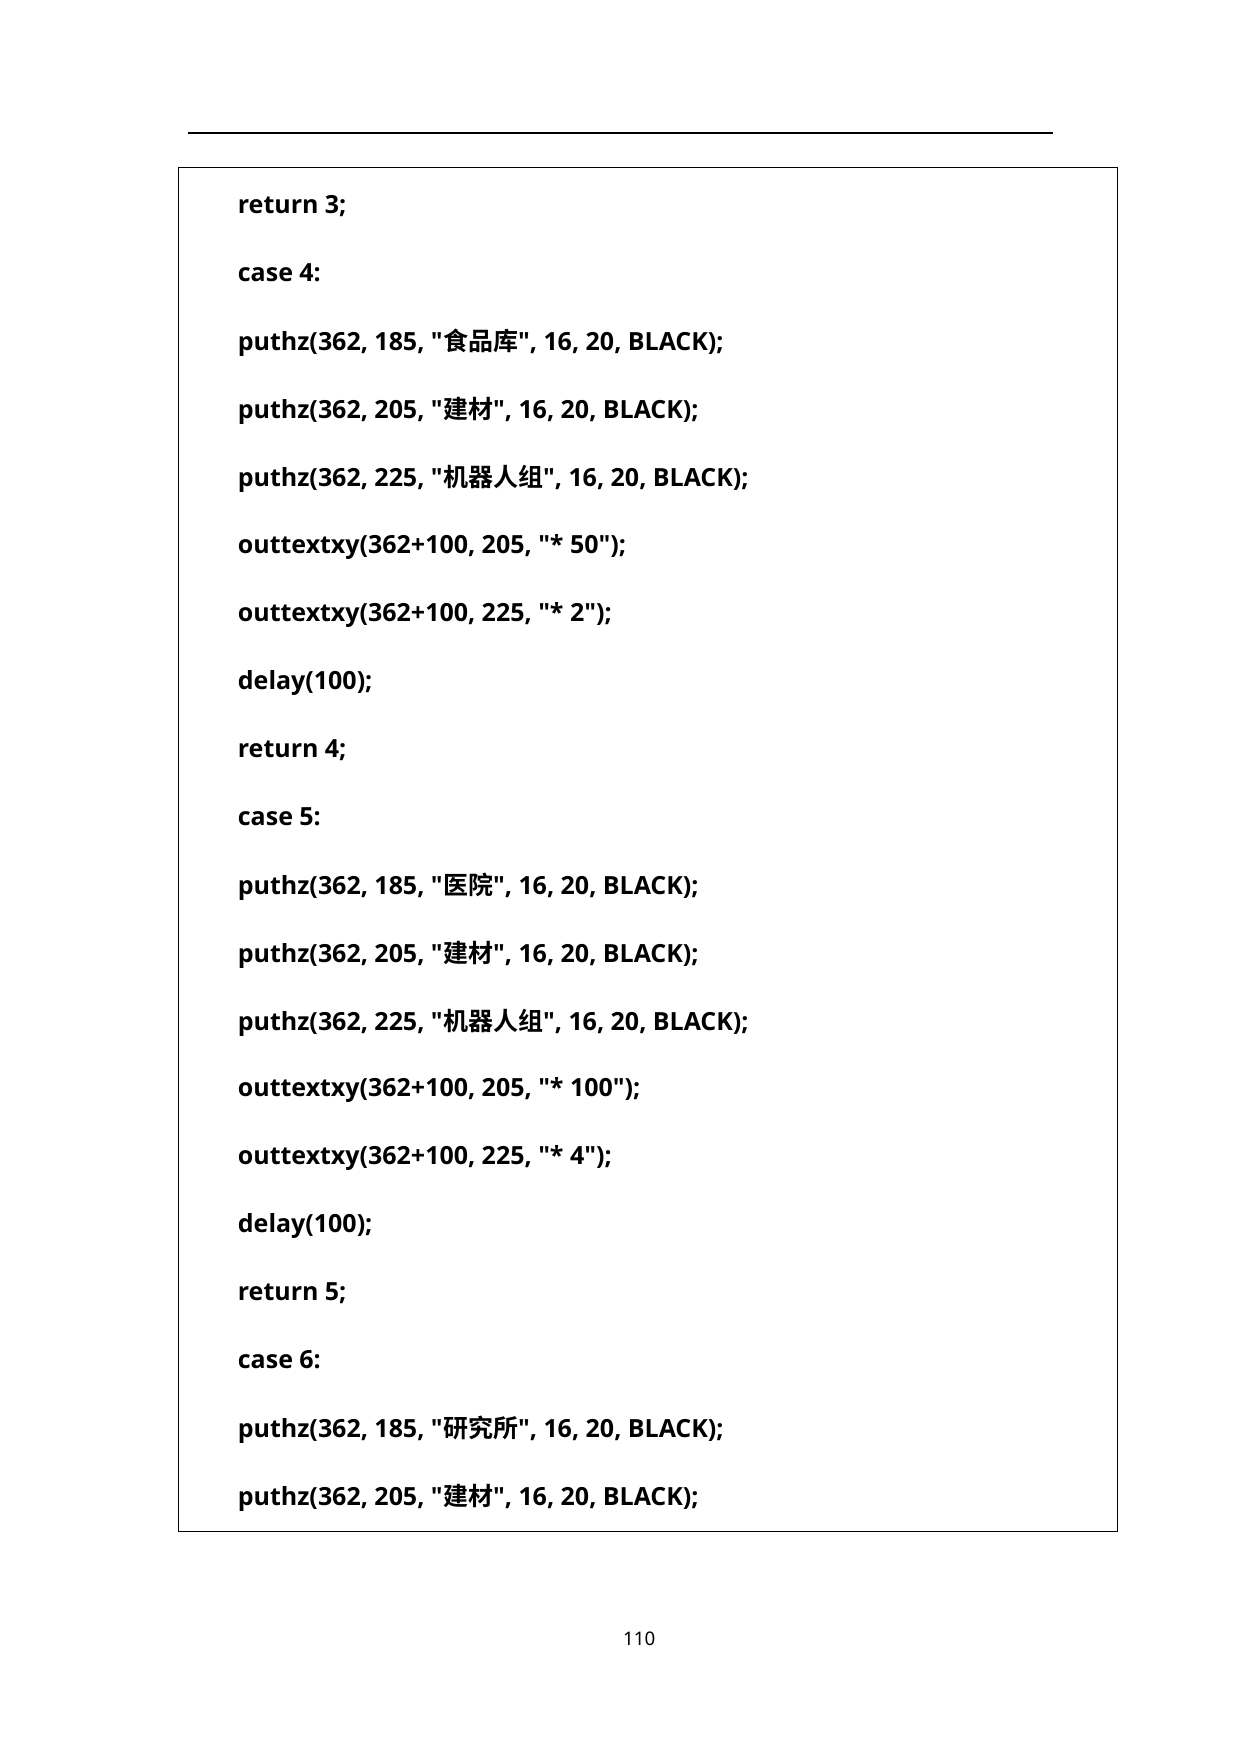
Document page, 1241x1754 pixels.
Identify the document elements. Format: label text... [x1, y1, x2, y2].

text outtextxy(362+100, 205, "* 50"); [187, 510, 1053, 578]
text puthz(362, 205, "建材", 16, 20, BLACK); [179, 1457, 1117, 1531]
text return 4; [187, 713, 1053, 781]
text puthz(362, 205, "建材", 16, 20, BLACK); [187, 374, 1053, 442]
text return 3; [179, 168, 1117, 238]
text puthz(362, 225, "机器人组", 16, 20, BLACK); [187, 442, 1053, 510]
text puthz(362, 185, "食品库", 16, 20, BLACK); [187, 306, 1053, 374]
text puthz(362, 225, "机器人组", 16, 20, BLACK); [187, 985, 1053, 1053]
text delay(100); [187, 646, 1053, 713]
text case 6: [187, 1325, 1053, 1393]
text outtextxy(362+100, 205, "* 100"); [187, 1053, 1053, 1121]
text return 5; [187, 1257, 1053, 1325]
text outtextxy(362+100, 225, "* 4"); [187, 1121, 1053, 1189]
text outtextxy(362+100, 225, "* 2"); [187, 578, 1053, 646]
text case 4: [187, 238, 1053, 306]
text case 5: [187, 781, 1053, 849]
text puthz(362, 185, "医院", 16, 20, BLACK); [187, 849, 1053, 917]
text puthz(362, 205, "建材", 16, 20, BLACK); [187, 917, 1053, 985]
text delay(100); [187, 1189, 1053, 1257]
text puthz(362, 185, "研究所", 16, 20, BLACK); [187, 1393, 1053, 1457]
